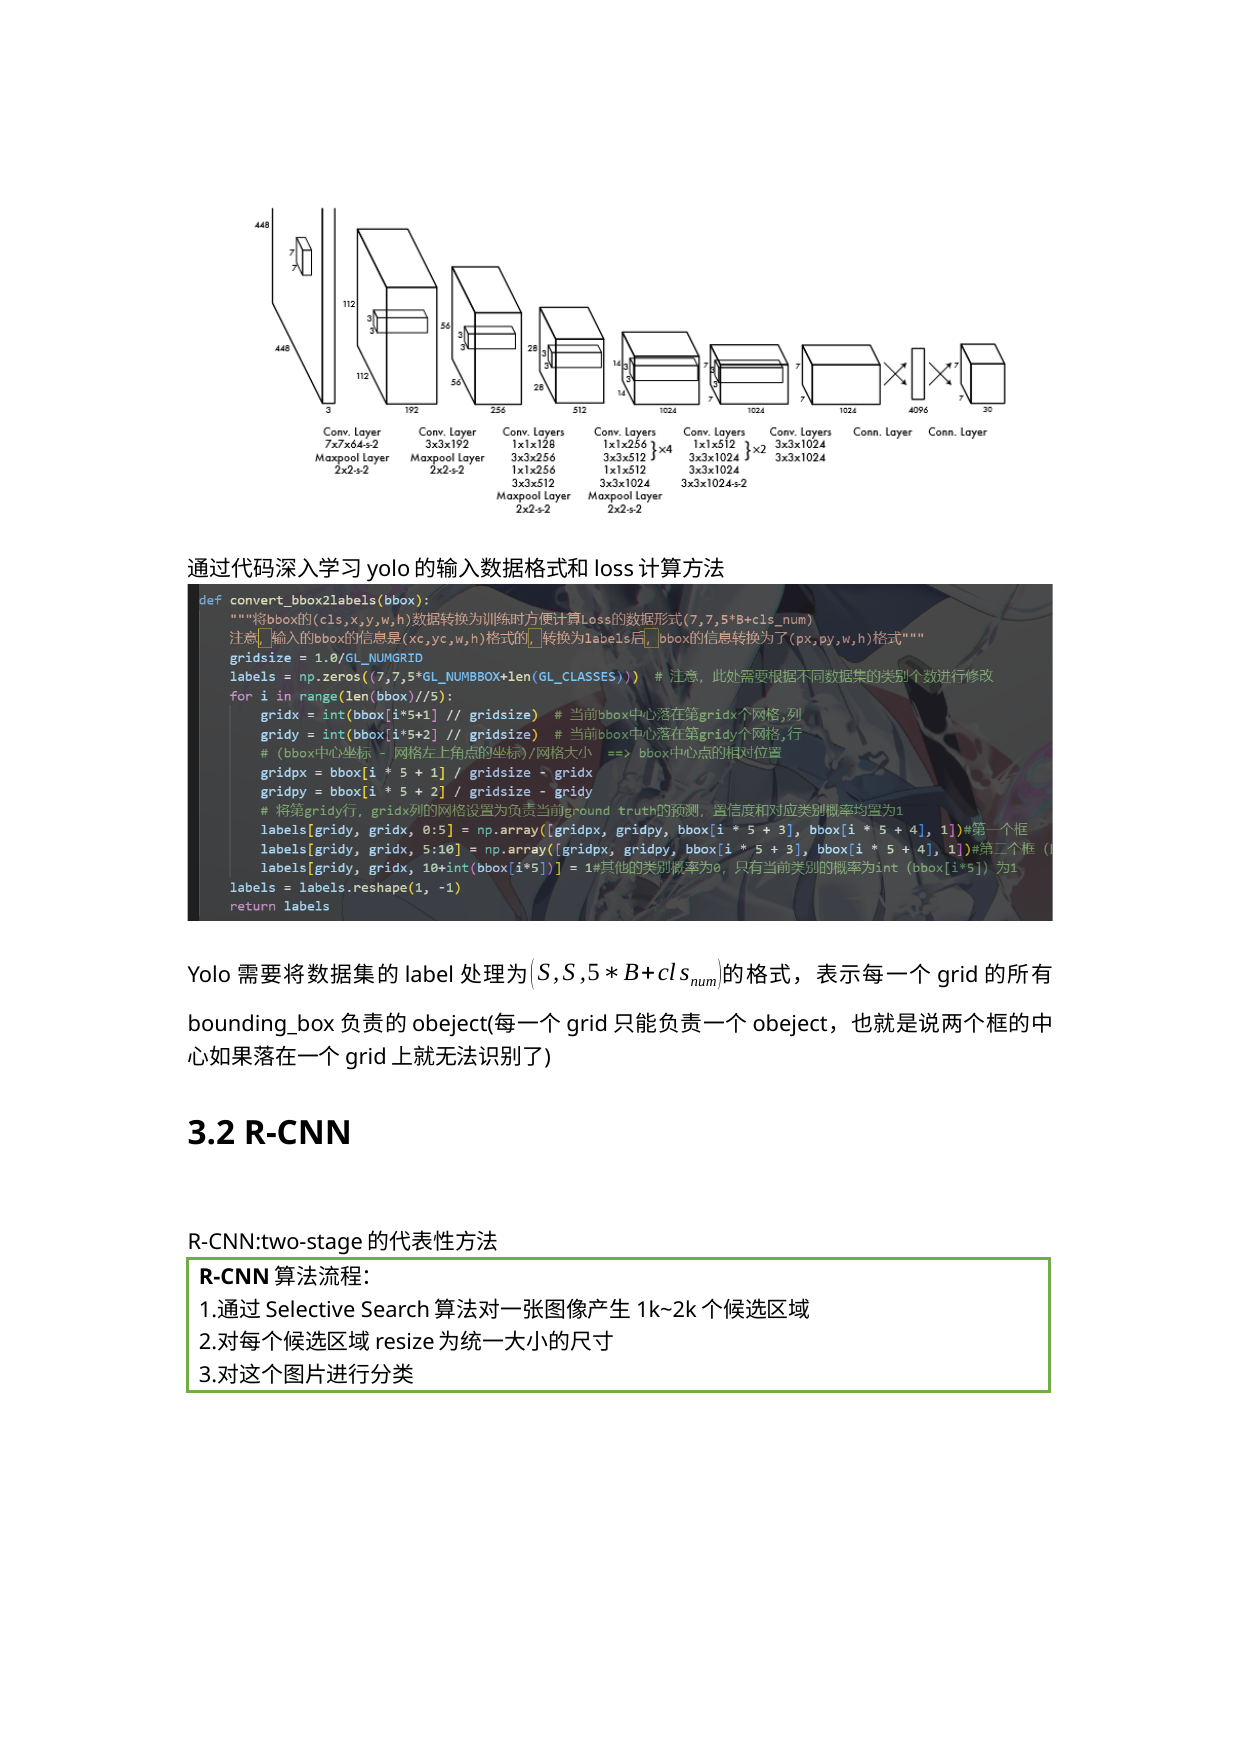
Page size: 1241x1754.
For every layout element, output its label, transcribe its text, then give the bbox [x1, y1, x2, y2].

text 通过代码深入学习yolo的输入数据格式和loss计算方法 [187, 552, 1053, 584]
text R-CNN:two-stage的代表性方法 [187, 1224, 1053, 1257]
table_header R-CNN算法流程： 1.通过Selective Search算法对一张图像产生1k~2k个候选区域 2.对每个候选区域resize为统一大小的尺寸 3.对这个图片进行分类 [189, 1260, 1048, 1390]
picture [187, 584, 1053, 921]
text Yolo需要将数据集的label处理为的格式，表示每一个grid的所有bounding_box负责的obeject(每一个grid只能负责一个obeject，也就是说两个框的中心如果落在一个grid上就无法识别了) [187, 942, 1053, 1072]
picture [187, 162, 1053, 521]
subtitle 3.2 R-CNN [187, 1099, 1053, 1164]
